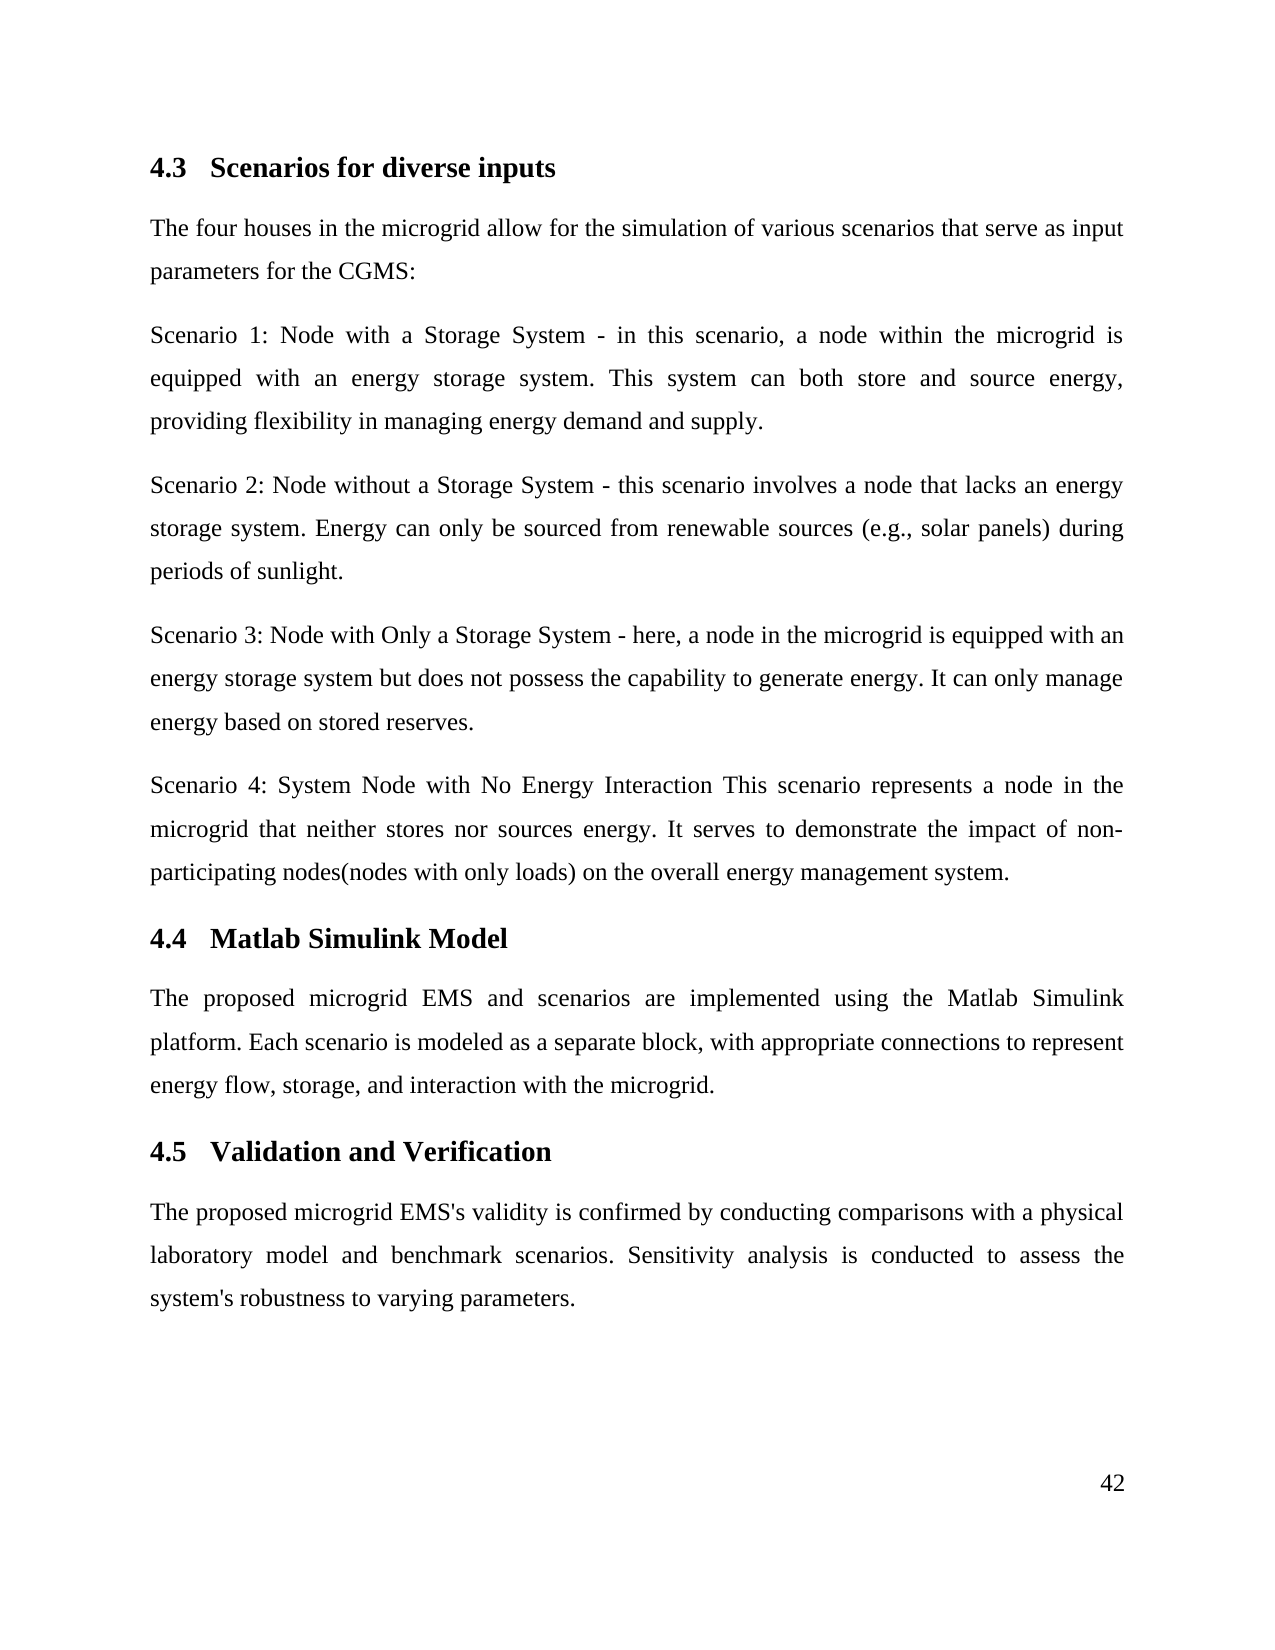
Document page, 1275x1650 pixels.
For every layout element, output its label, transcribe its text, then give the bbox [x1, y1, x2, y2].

text The four houses in the microgrid allow for the simulation of various scenarios that serve as input parameters for the CGMS: [150, 213, 1125, 285]
text The proposed microgrid EMS's validity is confirmed by conducting comparisons with a physical laboratory model and benchmark scenarios. Sensitivity analysis is conducted to assess the system's robustness to varying parameters. [150, 1197, 1125, 1312]
subtitle Matlab Simulink Model [150, 921, 1125, 954]
text Scenario 4: System Node with No Energy Interaction This scenario represents a node in the microgrid that neither stores nor sources energy. It serves to demonstrate the impact of non-participating nodes(nodes with only loads) on the overall energy management system. [150, 771, 1125, 886]
text Scenario 1: Node with a Storage System - in this scenario, a node within the microgrid is equipped with an energy storage system. This system can both store and source energy, providing flexibility in managing energy demand and supply. [150, 320, 1125, 435]
subtitle Validation and Verification [150, 1134, 1125, 1167]
text Scenario 2: Node without a Storage System - this scenario involves a node that lacks an energy storage system. Energy can only be sourced from renewable sources (e.g., solar panels) during periods of sunlight. [150, 470, 1125, 585]
subtitle Scenarios for diverse inputs [150, 150, 1125, 183]
text Scenario 3: Node with Only a Storage System - here, a node in the microgrid is equipped with an energy storage system but does not possess the capability to generate energy. It can only manage energy based on stored reserves. [150, 620, 1125, 735]
text The proposed microgrid EMS and scenarios are implemented using the Matlab Simulink platform. Each scenario is modeled as a separate block, with appropriate connections to represent energy flow, storage, and interaction with the microgrid. [150, 983, 1125, 1098]
